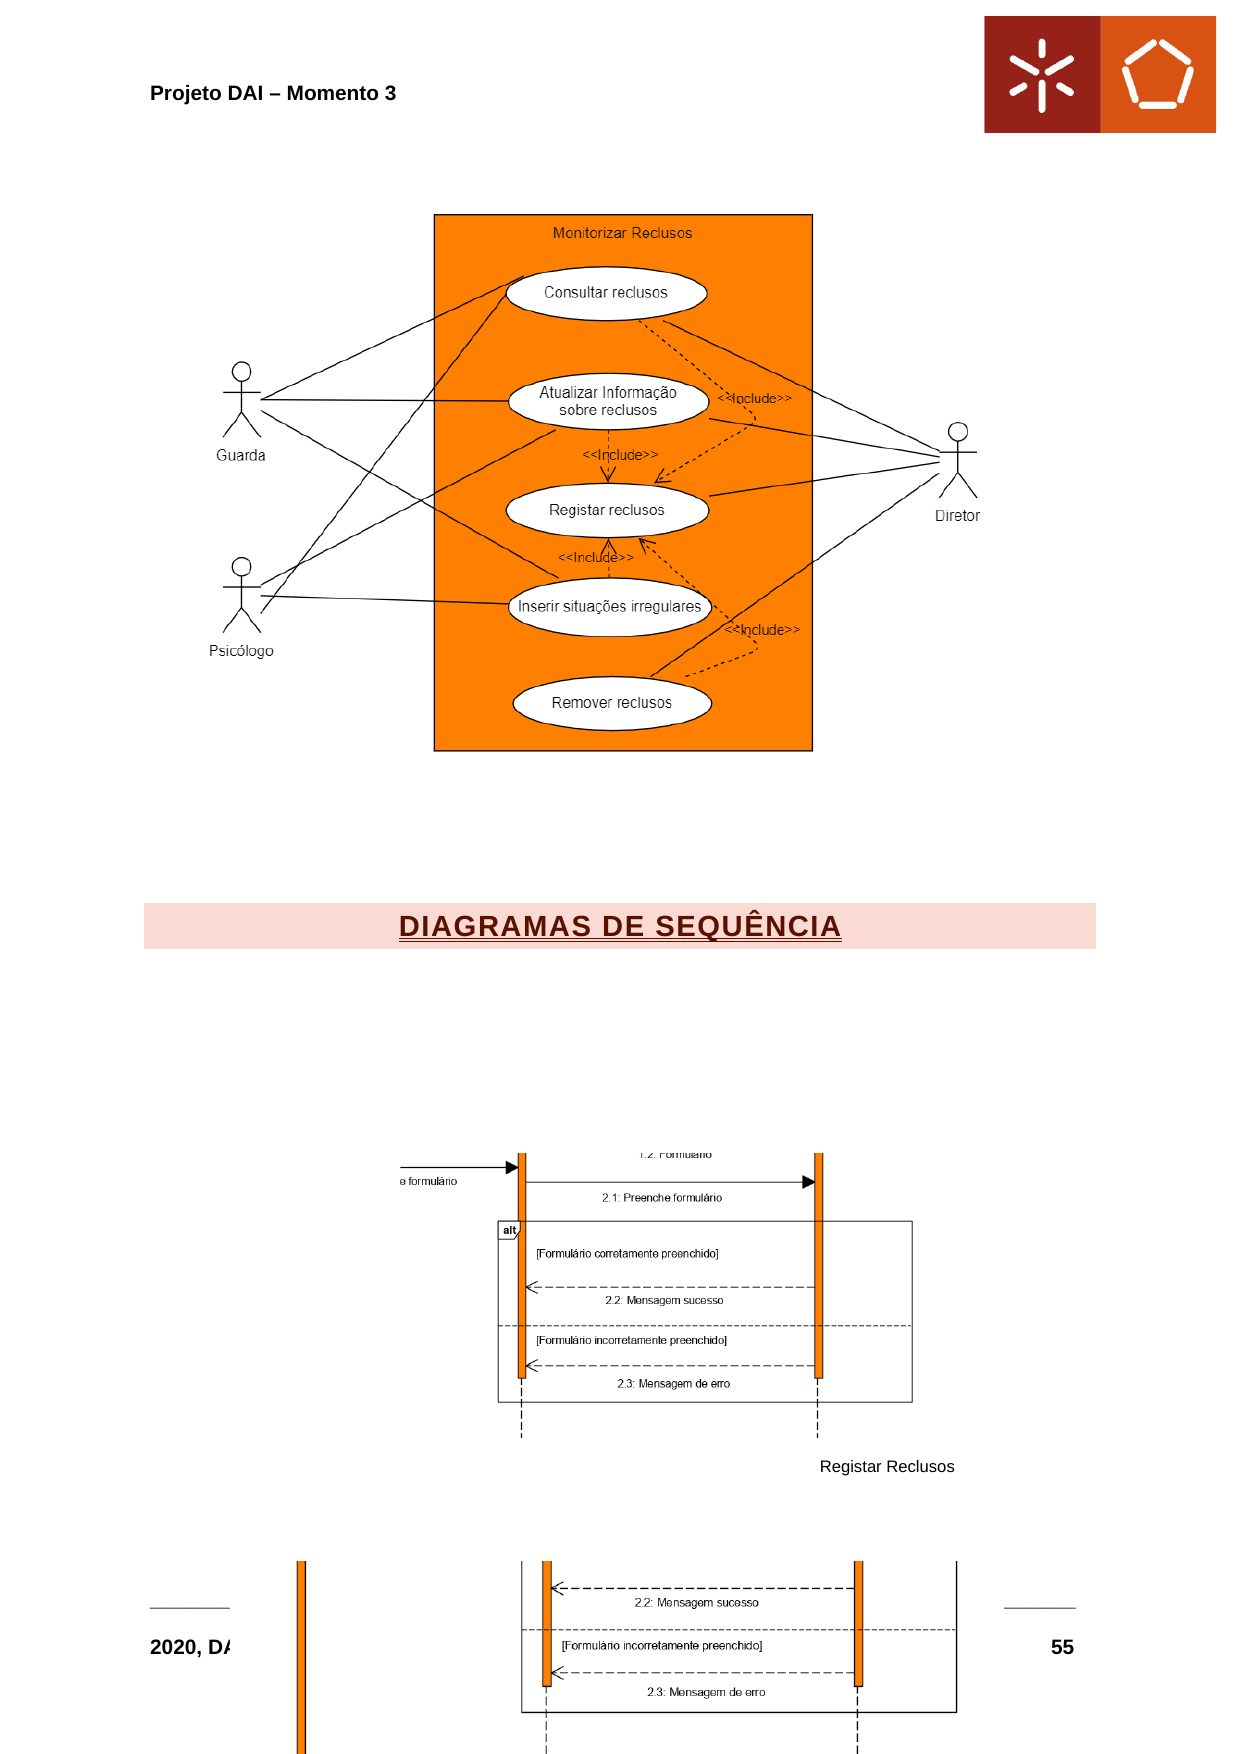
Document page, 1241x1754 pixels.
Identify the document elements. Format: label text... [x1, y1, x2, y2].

subtitle Diagramas de Sequência [150, 668, 1090, 701]
picture [229, 1562, 1005, 1754]
picture [400, 911, 952, 1196]
picture [984, 16, 1217, 133]
